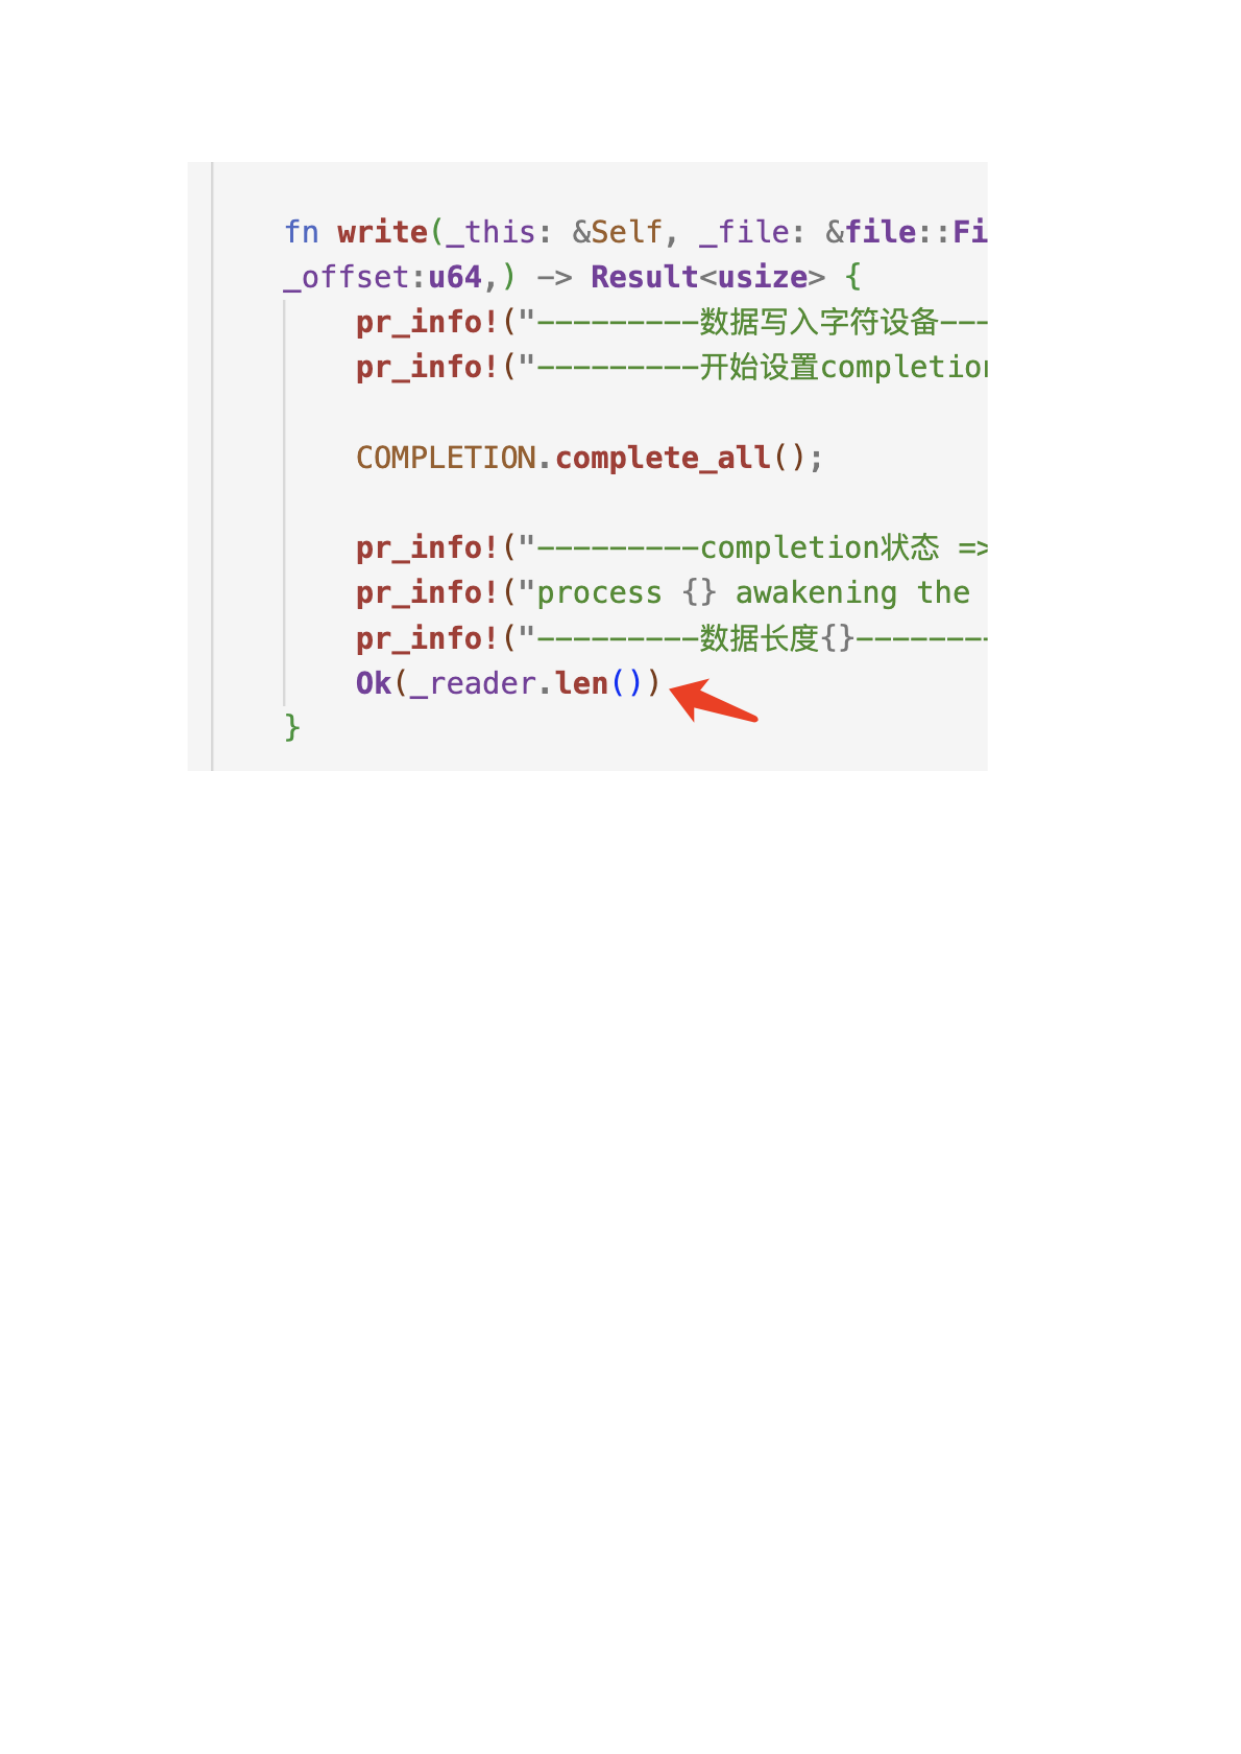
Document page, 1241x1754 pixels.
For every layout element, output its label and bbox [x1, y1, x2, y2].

picture [187, 162, 988, 771]
